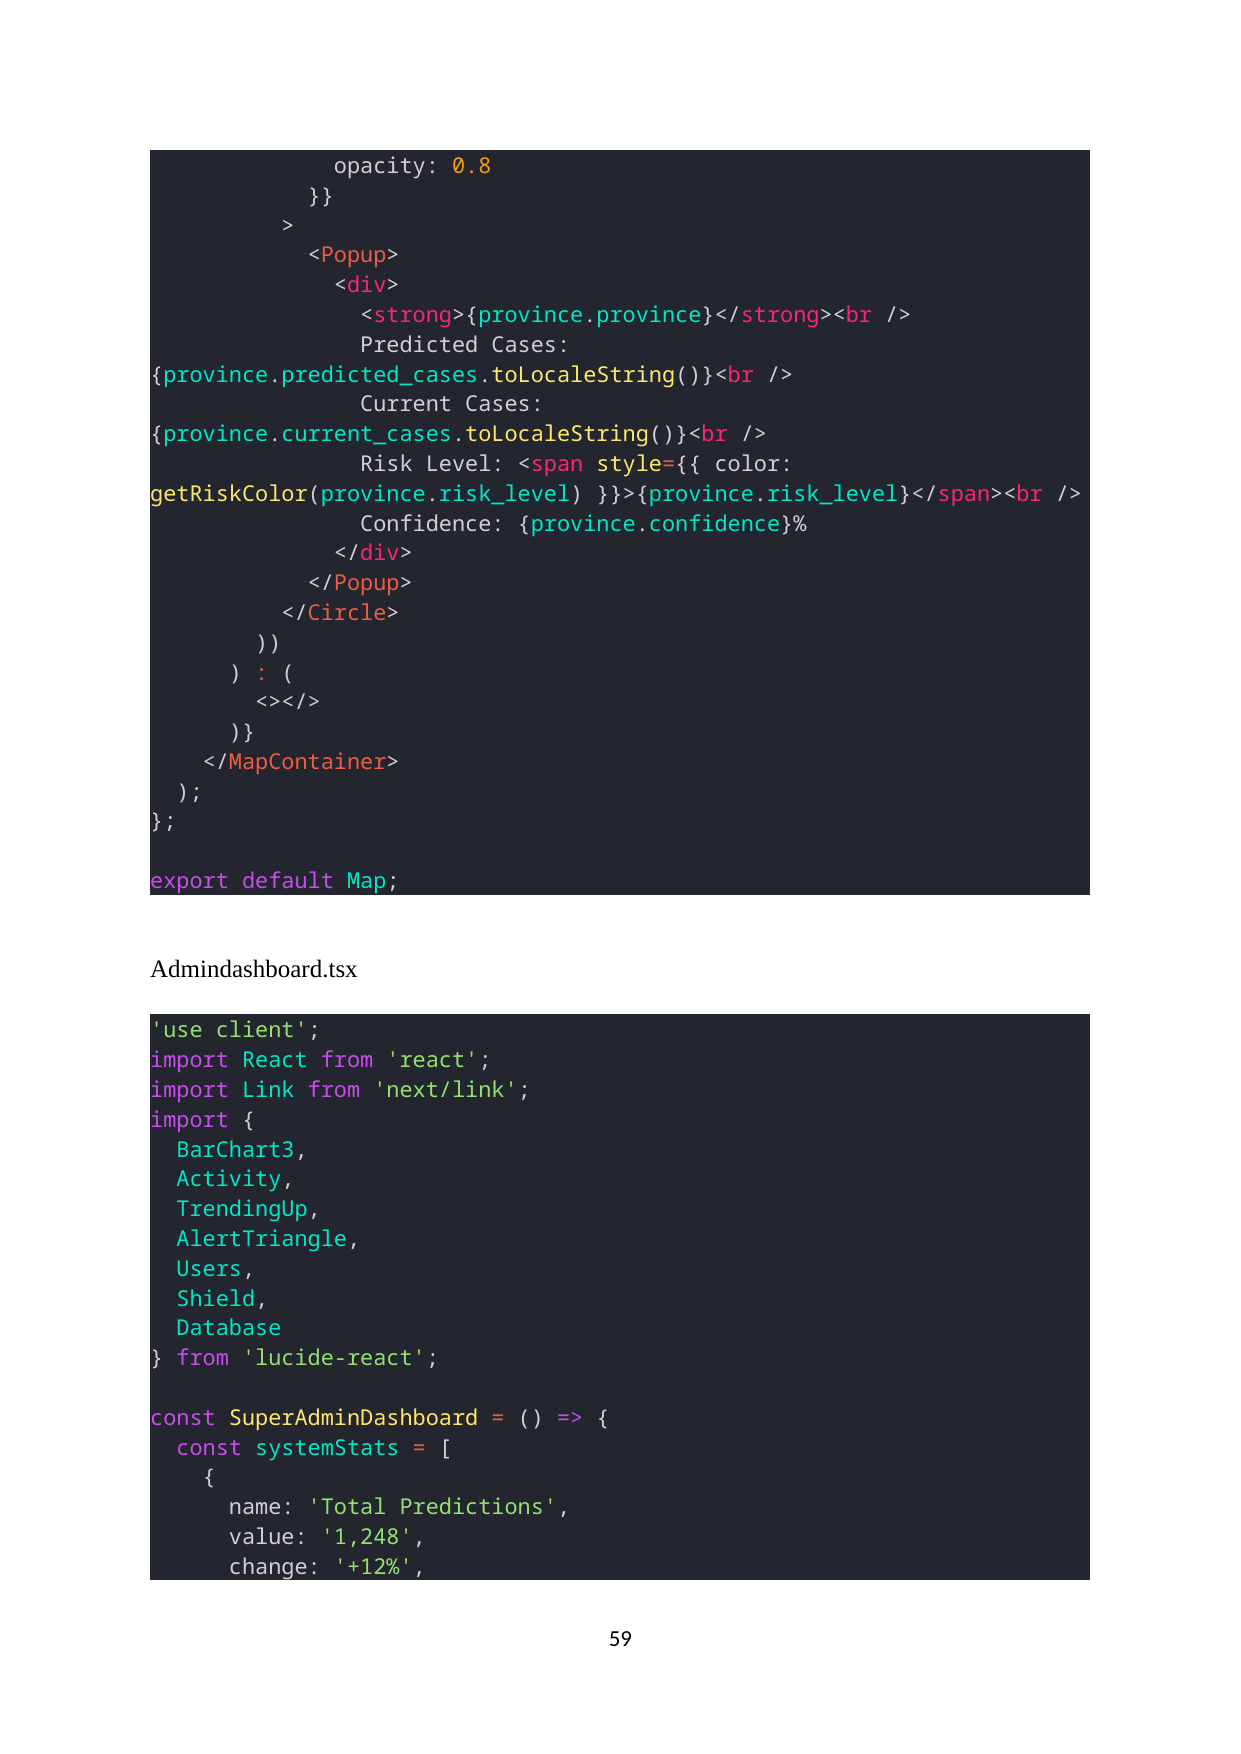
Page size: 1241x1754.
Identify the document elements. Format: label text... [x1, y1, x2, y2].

text ) : ( [150, 656, 1090, 686]
text Predicted Cases: {province.predicted_cases.toLocaleString()}<br /> [150, 329, 1090, 388]
text </div> [150, 537, 1090, 567]
text Activity, [150, 1163, 1090, 1193]
text Confidence: {province.confidence}% [150, 507, 1090, 537]
text AlertTriangle, [150, 1223, 1090, 1253]
text } from 'lucide-react'; [150, 1342, 1090, 1372]
text change: '+12%', [150, 1551, 1090, 1580]
text </MapContainer> [150, 746, 1090, 776]
text <div> [150, 269, 1090, 299]
text { [150, 1461, 1090, 1491]
text <></> [150, 686, 1090, 716]
text </Circle> [150, 597, 1090, 627]
text Risk Level: <span style={{ color: getRiskColor(province.risk_level) }}>{province.risk_level}</span><br /> [150, 448, 1090, 507]
text value: '1,248', [150, 1521, 1090, 1551]
text import React from 'react'; [150, 1044, 1090, 1074]
text Users, [150, 1253, 1090, 1282]
text 'use client'; [150, 1014, 1090, 1044]
text name: 'Total Predictions', [150, 1491, 1090, 1521]
text <Popup> [150, 239, 1090, 269]
text Database [150, 1312, 1090, 1342]
text </Popup> [150, 567, 1090, 597]
text import Link from 'next/link'; [150, 1074, 1090, 1104]
text Shield, [150, 1282, 1090, 1312]
text <strong>{province.province}</strong><br /> [150, 299, 1090, 329]
text const systemStats = [ [150, 1431, 1090, 1461]
text const SuperAdminDashboard = () => { [150, 1402, 1090, 1431]
text )} [150, 716, 1090, 746]
text }} [150, 180, 1090, 209]
text )) [150, 627, 1090, 656]
text import { [150, 1104, 1090, 1133]
text opacity: 0.8 [150, 150, 1090, 180]
text }; [150, 805, 1090, 835]
text TrendingUp, [150, 1193, 1090, 1223]
text ); [150, 776, 1090, 805]
text > [150, 209, 1090, 239]
text Admindashboard.tsx [150, 954, 1090, 983]
text Current Cases: {province.current_cases.toLocaleString()}<br /> [150, 388, 1090, 448]
text BarChart3, [150, 1133, 1090, 1163]
text export default Map; [150, 865, 1090, 895]
